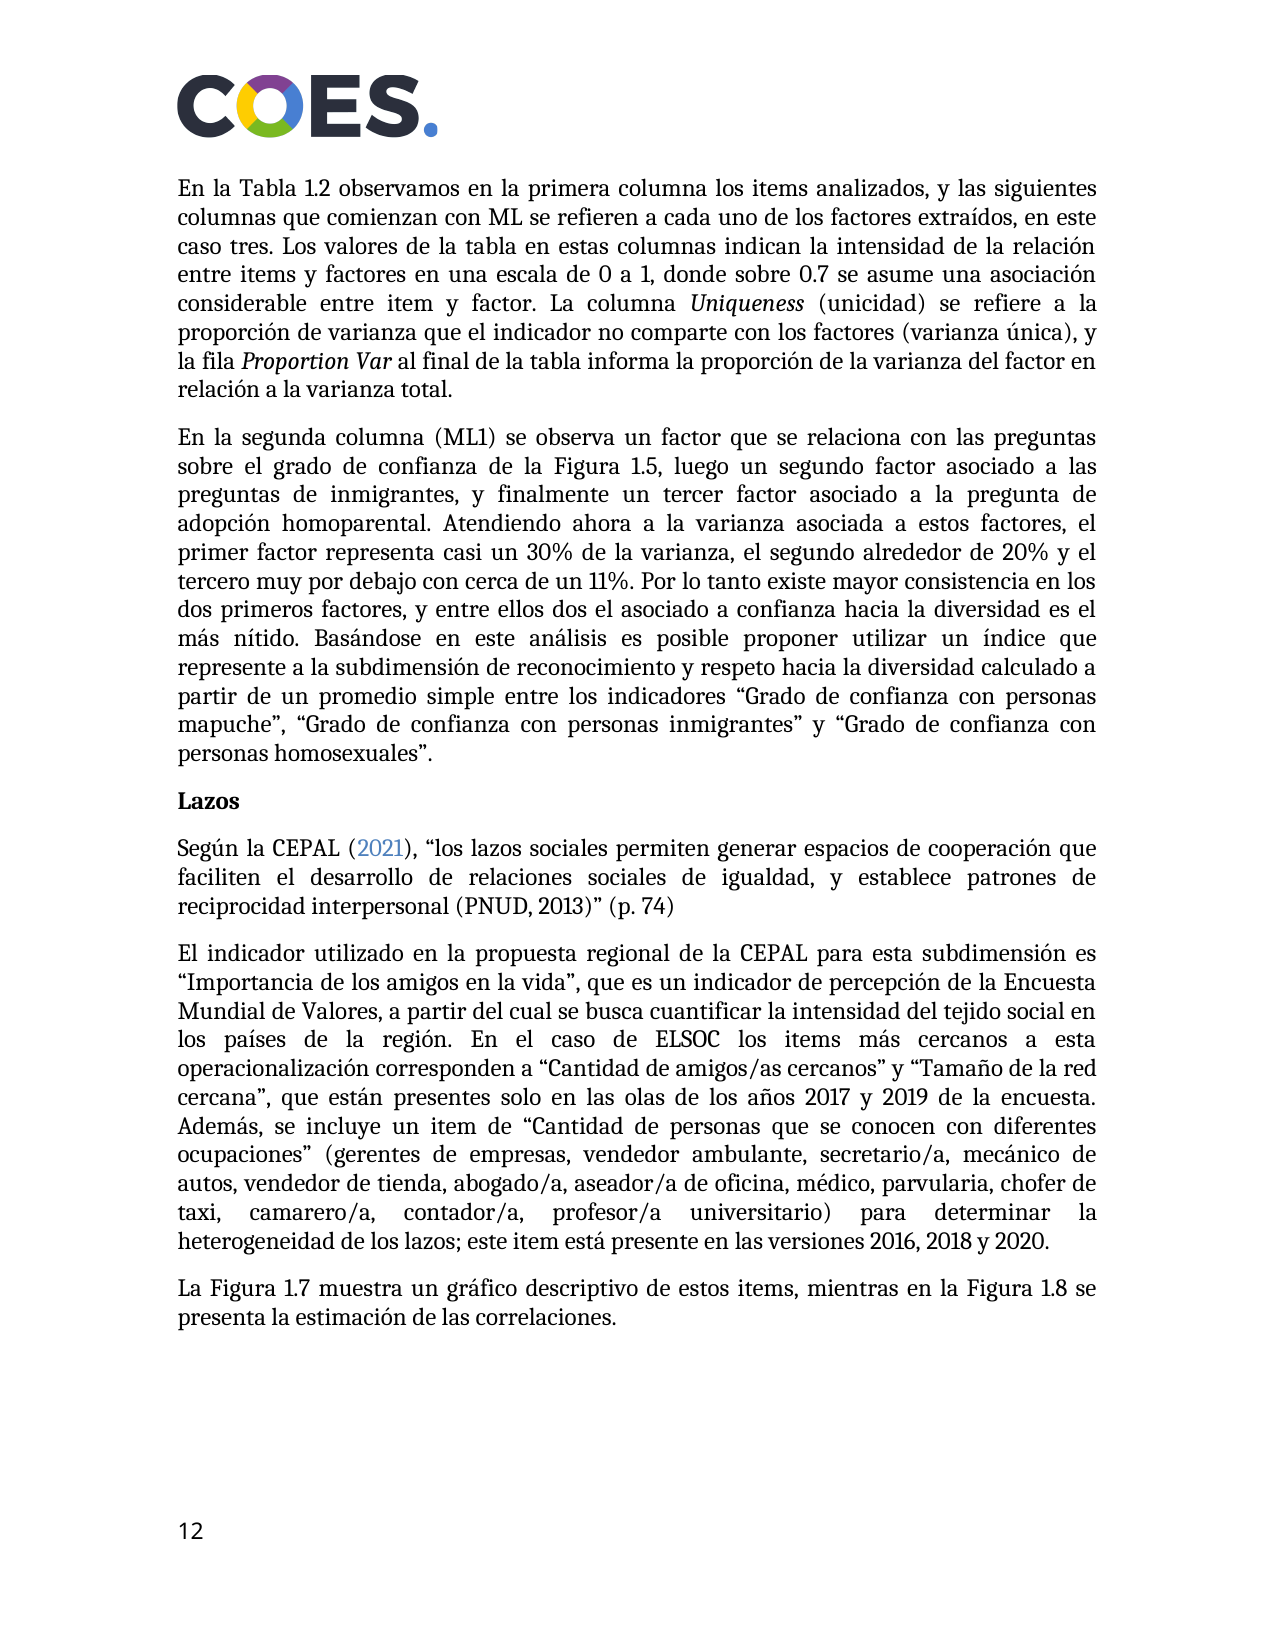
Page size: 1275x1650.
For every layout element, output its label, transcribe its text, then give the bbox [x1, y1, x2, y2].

picture [177, 75, 438, 146]
text La Figura 1.7 muestra un gráfico descriptivo de estos items, mientras en la Figura 1.8 se presenta la estimación de las correlaciones. [177, 1274, 1098, 1332]
text Según la CEPAL (2021), “los lazos sociales permiten generar espacios de cooperación que faciliten el desarrollo de relaciones sociales de igualdad, y establece patrones de reciprocidad interpersonal (PNUD, 2013)” (p. 74) [177, 834, 1098, 920]
text En la segunda columna (ML1) se observa un factor que se relaciona con las preguntas sobre el grado de confianza de la Figura 1.5, luego un segundo factor asociado a las preguntas de inmigrantes, y finalmente un tercer factor asociado a la pregunta de adopción homoparental. Atendiendo ahora a la varianza asociada a estos factores, el primer factor representa casi un 30% de la varianza, el segundo alrededor de 20% y el tercero muy por debajo con cerca de un 11%. Por lo tanto existe mayor consistencia en los dos primeros factores, y entre ellos dos el asociado a confianza hacia la diversidad es el más nítido. Basándose en este análisis es posible proponer utilizar un índice que represente a la subdimensión de reconocimiento y respeto hacia la diversidad calculado a partir de un promedio simple entre los indicadores “Grado de confianza con personas mapuche”, “Grado de confianza con personas inmigrantes” y “Grado de confianza con personas homosexuales”. [177, 423, 1098, 768]
text Lazos [177, 787, 1098, 815]
text En la Tabla 1.2 observamos en la primera columna los items analizados, y las siguientes columnas que comienzan con ML se refieren a cada uno de los factores extraídos, en este caso tres. Los valores de la tabla en estas columnas indican la intensidad de la relación entre items y factores en una escala de 0 a 1, donde sobre 0.7 se asume una asociación considerable entre item y factor. La columna Uniqueness (unicidad) se refiere a la proporción de varianza que el indicador no comparte con los factores (varianza única), y la fila Proportion Var al final de la tabla informa la proporción de la varianza del factor en relación a la varianza total. [177, 174, 1098, 404]
text El indicador utilizado en la propuesta regional de la CEPAL para esta subdimensión es “Importancia de los amigos en la vida”, que es un indicador de percepción de la Encuesta Mundial de Valores, a partir del cual se busca cuantificar la intensidad del tejido social en los países de la región. En el caso de ELSOC los items más cercanos a esta operacionalización corresponden a “Cantidad de amigos/as cercanos” y “Tamaño de la red cercana”, que están presentes solo en las olas de los años 2017 y 2019 de la encuesta. Además, se incluye un item de “Cantidad de personas que se conocen con diferentes ocupaciones” (gerentes de empresas, vendedor ambulante, secretario/a, mecánico de autos, vendedor de tienda, abogado/a, aseador/a de oficina, médico, parvularia, chofer de taxi, camarero/a, contador/a, profesor/a universitario) para determinar la heterogeneidad de los lazos; este item está presente en las versiones 2016, 2018 y 2020. [177, 939, 1098, 1255]
